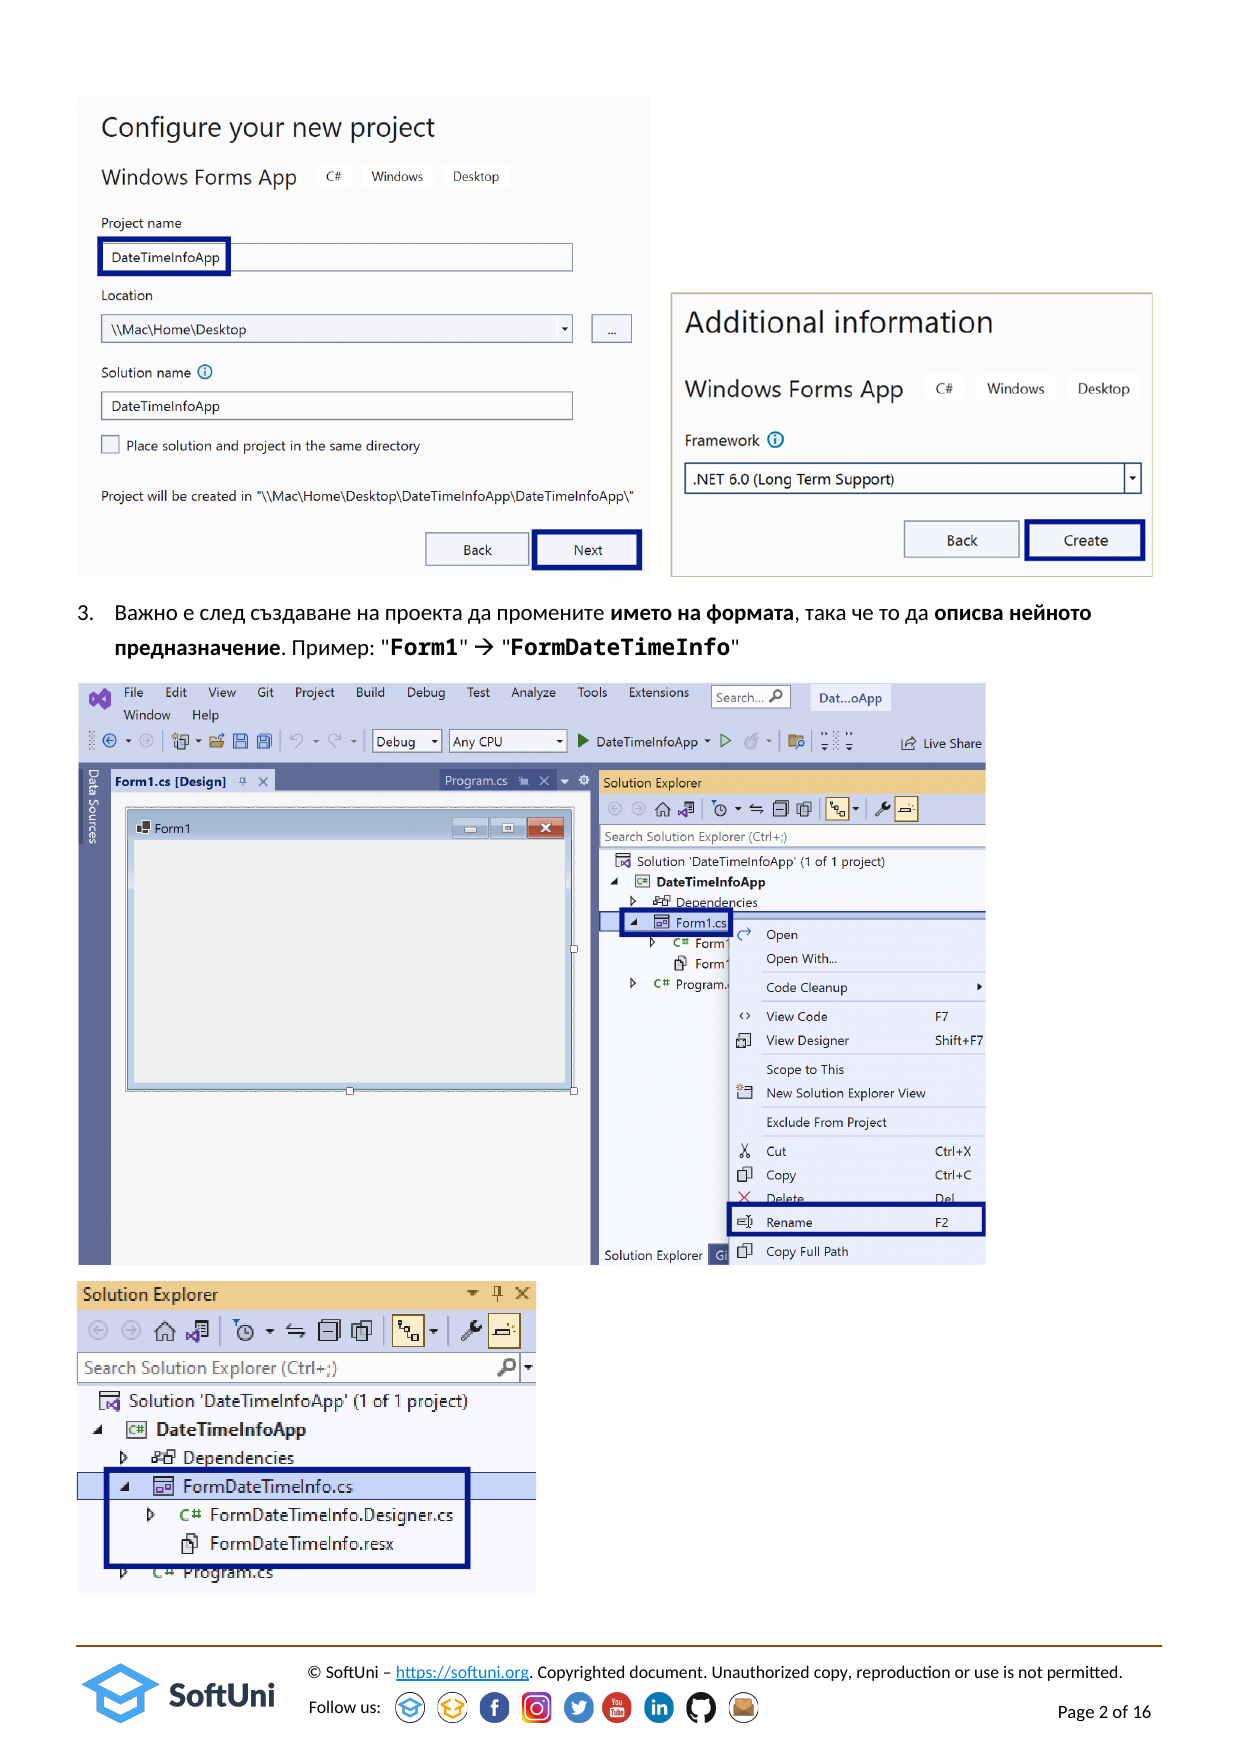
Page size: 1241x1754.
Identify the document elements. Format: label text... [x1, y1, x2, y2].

picture [522, 1692, 552, 1723]
picture [686, 1692, 716, 1723]
picture [437, 1692, 468, 1723]
picture [76, 1281, 537, 1593]
picture [728, 1692, 759, 1723]
list Важно е след създаване на проекта да промените името на формата, така че то да описва нейното предназначение. Пример: "Form1" "FormDateTimeInfo" [77, 598, 1163, 662]
picture [76, 95, 650, 577]
picture [644, 1692, 653, 1701]
picture [658, 1705, 667, 1714]
picture [564, 1692, 594, 1723]
picture [479, 1692, 510, 1723]
picture [665, 1692, 674, 1701]
picture [644, 1714, 653, 1723]
picture [75, 1658, 281, 1729]
picture [395, 1692, 425, 1723]
picture [665, 1714, 674, 1723]
picture [76, 683, 986, 1265]
picture [602, 1692, 632, 1723]
picture [670, 292, 1153, 577]
